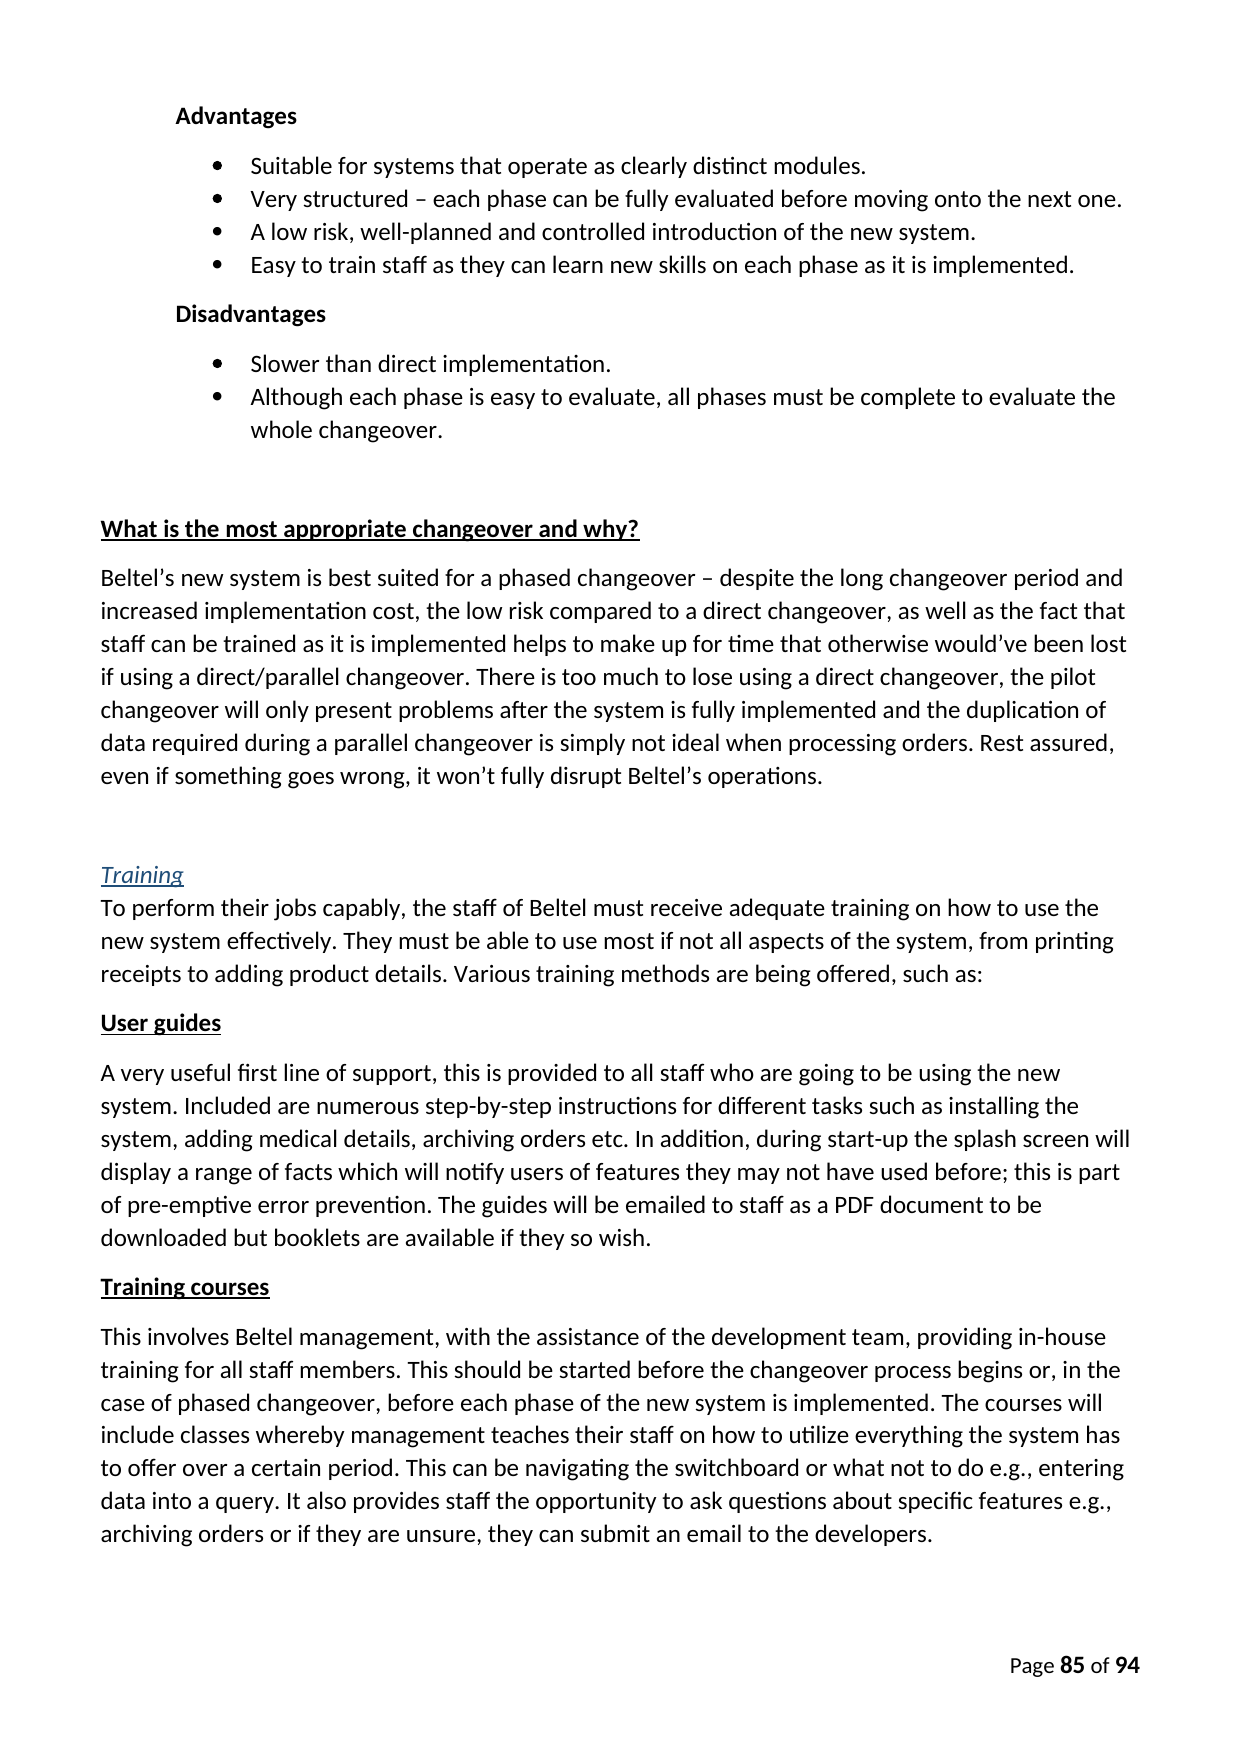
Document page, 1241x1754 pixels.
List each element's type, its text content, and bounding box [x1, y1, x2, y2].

text Training courses [100, 1271, 1140, 1302]
list Although each phase is easy to evaluate, all phases must be complete to evaluate the whole changeover. [213, 381, 1140, 444]
text A very useful first line of support, this is provided to all staff who are going to be using the new system. Included are numerous step-by-step instructions for different tasks such as installing the system, adding medical details, archiving orders etc. In addition, during start-up the splash screen will display a range of facts which will notify users of features they may not have used before; this is part of pre-emptive error prevention. The guides will be emailed to staff as a PDF document to be downloaded but booklets are available if they so wish. [100, 1057, 1140, 1252]
text Advantages [175, 100, 1140, 131]
list A low risk, well-planned and controlled introduction of the new system. [213, 216, 1140, 246]
text Beltel’s new system is best suited for a phased changeover – despite the long changeover period and increased implementation cost, the low risk compared to a direct changeover, as well as the fact that staff can be trained as it is implemented helps to make up for time that otherwise would’ve been lost if using a direct/parallel changeover. There is too much to lose using a direct changeover, the pilot changeover will only present problems after the system is fully implemented and the duplication of data required during a parallel changeover is simply not ideal when processing orders. Rest assured, even if something goes wrong, it won’t fully disrupt Beltel’s operations. [100, 562, 1140, 791]
text User guides [100, 1007, 1140, 1038]
list Easy to train staff as they can learn new skills on each phase as it is implemented. [213, 249, 1140, 279]
list Slower than direct implementation. [213, 348, 1140, 378]
list Very structured – each phase can be fully evaluated before moving onto the next one. [213, 183, 1140, 213]
text Disadvantages [175, 298, 1140, 329]
text To perform their jobs capably, the staff of Beltel must receive adequate training on how to use the new system effectively. They must be able to use most if not all aspects of the system, from printing receipts to adding product details. Various training methods are being offered, such as: [100, 892, 1140, 988]
list Suitable for systems that operate as clearly distinct modules. [213, 150, 1140, 181]
text This involves Beltel management, with the assistance of the development team, providing in-house training for all staff members. This should be started before the changeover process begins or, in the case of phased changeover, before each phase of the new system is implemented. The courses will include classes whereby management teaches their staff on how to utilize everything the system has to offer over a certain period. This can be navigating the switchboard or what not to do e.g., entering data into a query. It also provides staff the opportunity to ask questions about specific features e.g., archiving orders or if they are unsure, they can submit an email to the developers. [100, 1321, 1140, 1549]
text What is the most appropriate changeover and why? [100, 513, 1140, 543]
subtitle Training [100, 859, 1140, 890]
